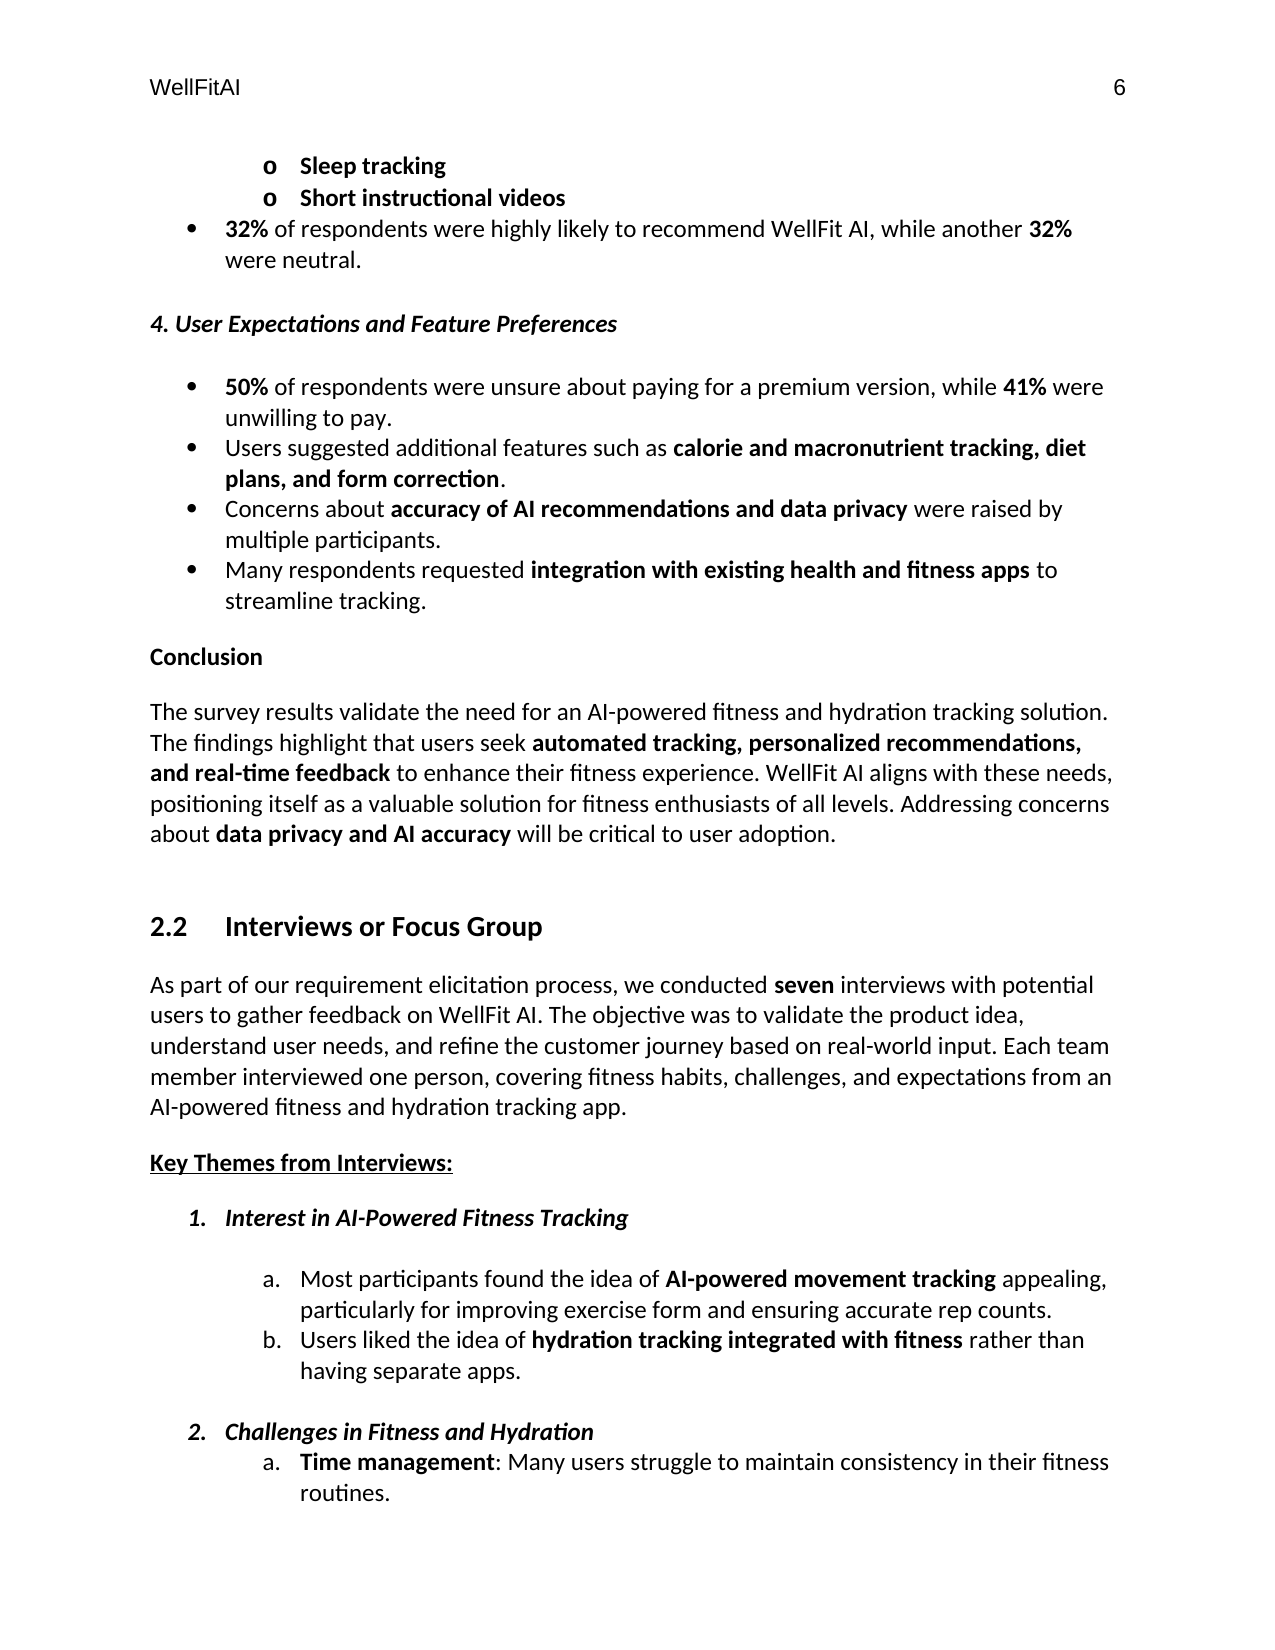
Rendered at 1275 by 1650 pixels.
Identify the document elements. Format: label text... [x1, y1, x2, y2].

text Conclusion [150, 641, 1125, 671]
list Sleep tracking [262, 150, 1125, 182]
list Interest in AI-Powered Fitness Tracking [187, 1202, 1125, 1233]
text Key Themes from Interviews: [150, 1147, 1125, 1177]
list Concerns about accuracy of AI recommendations and data privacy were raised by multiple participants. [187, 494, 1125, 555]
list Many respondents requested integration with existing health and fitness apps to streamline tracking. [187, 555, 1125, 616]
list Time management: Many users struggle to maintain consistency in their fitness routines. [262, 1446, 1125, 1507]
subtitle 4. User Expectations and Feature Preferences [150, 308, 1125, 338]
list Short instructional videos [262, 182, 1125, 213]
text The survey results validate the need for an AI-powered fitness and hydration tracking solution. The findings highlight that users seek automated tracking, personalized recommendations, and real-time feedback to enhance their fitness experience. WellFit AI aligns with these needs, positioning itself as a valuable solution for fitness enthusiasts of all levels. Addressing concerns about data privacy and AI accuracy will be critical to user adoption. [150, 696, 1125, 849]
subtitle 2.2 Interviews or Focus Group [150, 908, 1125, 944]
list Challenges in Fitness and Hydration [187, 1416, 1125, 1446]
list Users liked the idea of hydration tracking integrated with fitness rather than having separate apps. [262, 1324, 1125, 1385]
text As part of our requirement elicitation process, we conducted seven interviews with potential users to gather feedback on WellFit AI. The objective was to validate the product idea, understand user needs, and refine the customer journey based on real-world input. Each team member interviewed one person, covering fitness habits, challenges, and expectations from an AI-powered fitness and hydration tracking app. [150, 969, 1125, 1122]
list 50% of respondents were unsure about paying for a premium version, while 41% were unwilling to pay. [187, 372, 1125, 433]
list 32% of respondents were highly likely to recommend WellFit AI, while another 32% were neutral. [187, 213, 1125, 274]
list Users suggested additional features such as calorie and macronutrient tracking, diet plans, and form correction. [187, 433, 1125, 494]
list Most participants found the idea of AI-powered movement tracking appealing, particularly for improving exercise form and ensuring accurate rep counts. [262, 1263, 1125, 1324]
